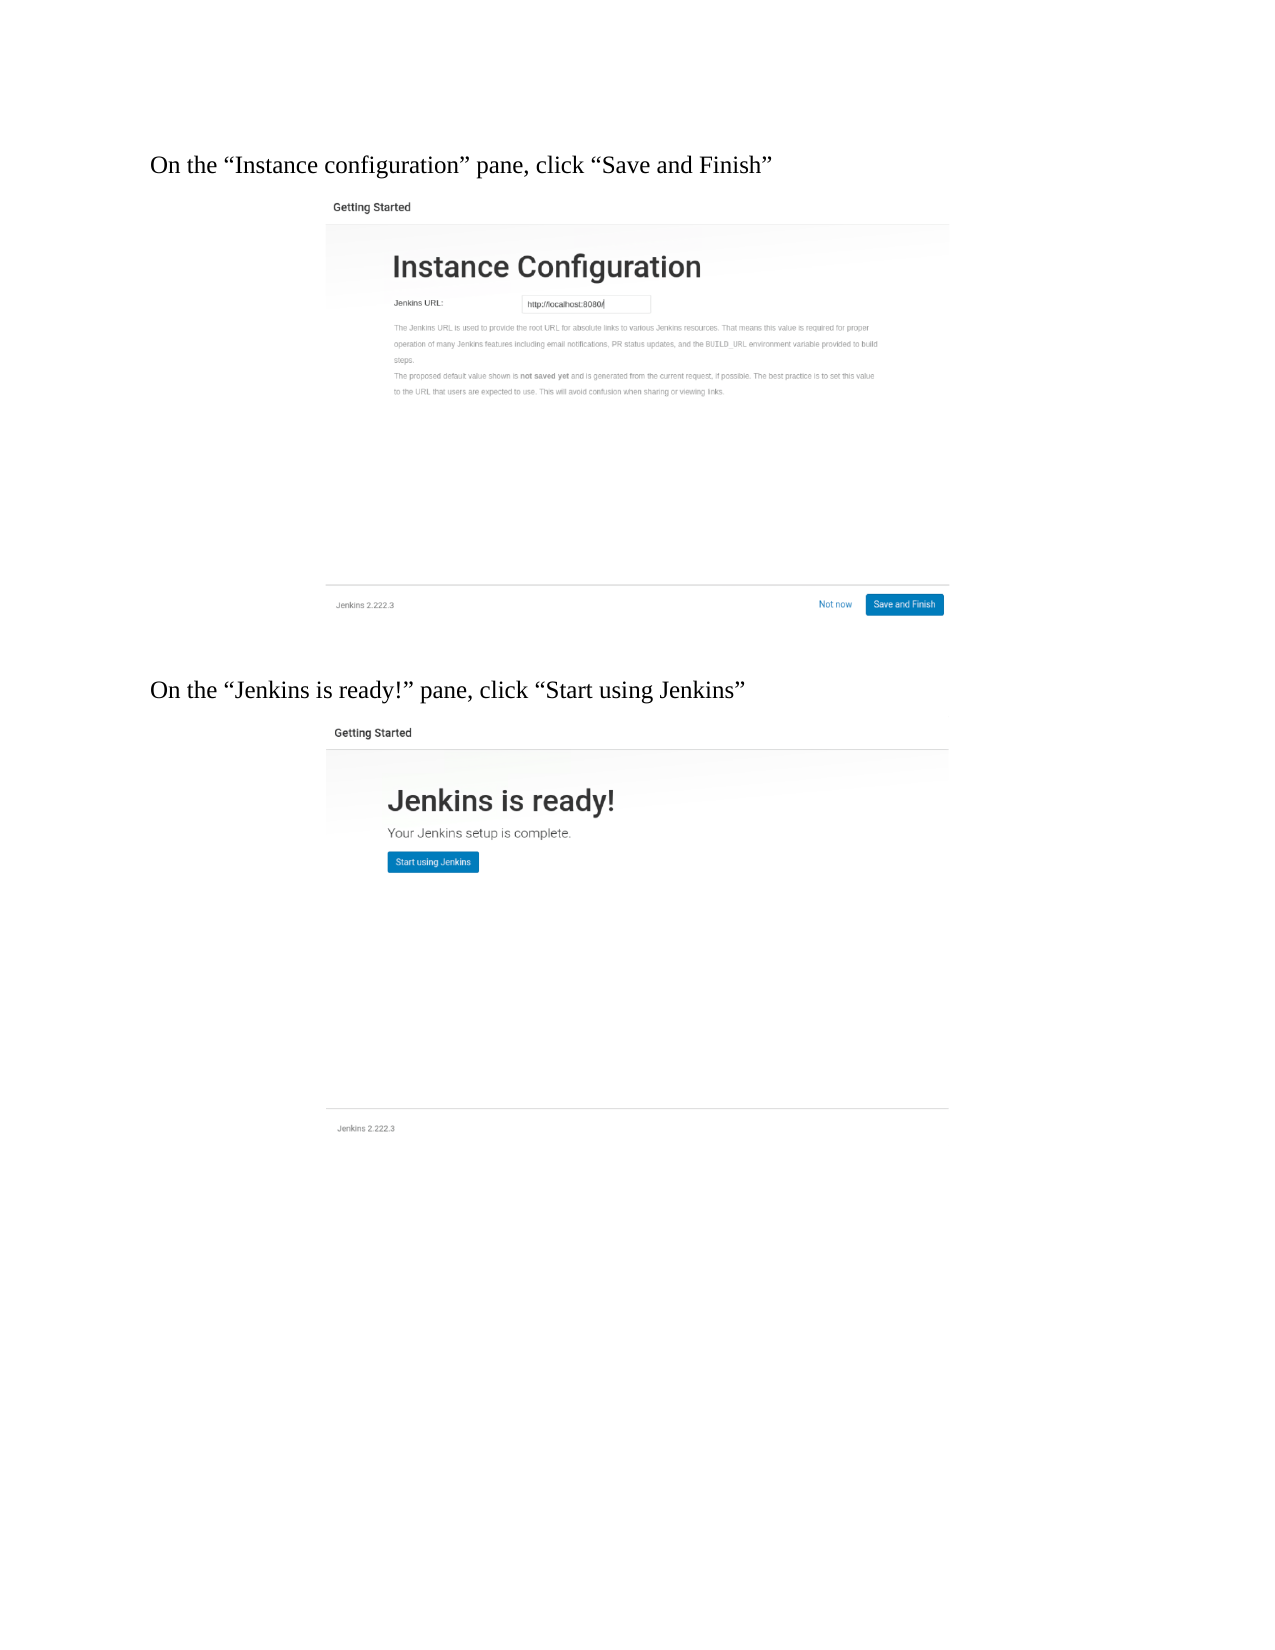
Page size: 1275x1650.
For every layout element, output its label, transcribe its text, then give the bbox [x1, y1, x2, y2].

picture [326, 716, 949, 1146]
picture [325, 191, 950, 622]
text On the “Instance configuration” pane, click “Save and Finish” [150, 150, 1125, 179]
text On the “Jenkins is ready!” pane, click “Start using Jenkins” [150, 676, 1125, 704]
